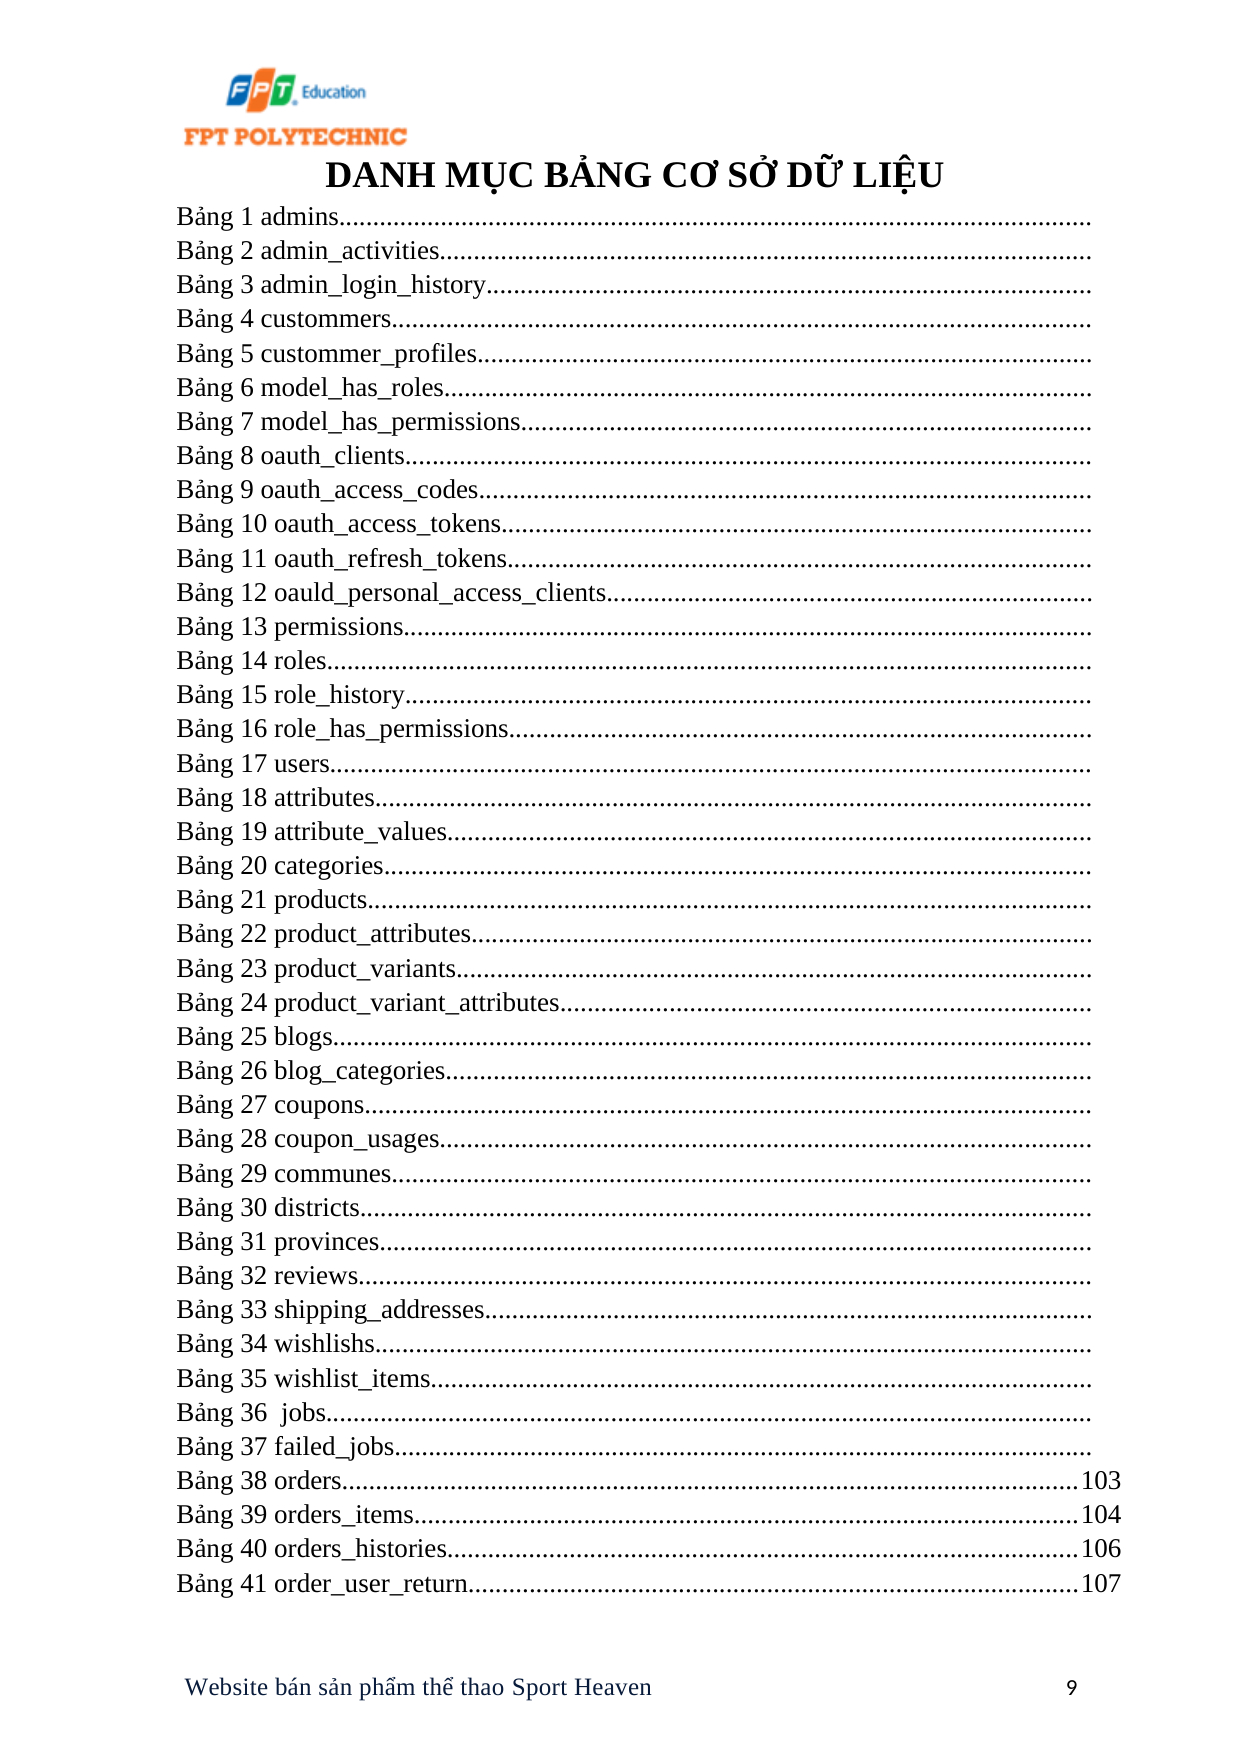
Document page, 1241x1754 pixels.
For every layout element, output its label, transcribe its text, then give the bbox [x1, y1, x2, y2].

text Bảng 4 custommers 66 [176, 302, 1092, 334]
text Bảng 25 blogs 85 [176, 1020, 1092, 1051]
text Bảng 36 jobs 98 [176, 1396, 1092, 1427]
text Bảng 38 orders 103 [176, 1464, 1092, 1495]
text Bảng 37 failed_jobs 99 [176, 1430, 1092, 1461]
text Bảng 19 attribute_values 78 [176, 815, 1092, 846]
text Bảng 16 role_has_permissions 75 [176, 712, 1092, 744]
text Bảng 7 model_has_permissions 68 [176, 405, 1092, 436]
text Bảng 1 admins 62 [176, 200, 1092, 231]
text Bảng 3 admin_login_history 64 [176, 268, 1092, 299]
text Bảng 22 product_attributes 82 [176, 917, 1092, 949]
text Bảng 40 orders_histories 106 [176, 1532, 1092, 1564]
text Bảng 13 permissions 73 [176, 610, 1092, 641]
text Bảng 6 model_has_roles 68 [176, 371, 1092, 402]
text Bảng 15 role_history 74 [176, 678, 1092, 709]
text Bảng 28 coupon_usages 89 [176, 1122, 1092, 1154]
picture [177, 62, 415, 153]
text Bảng 30 districts 91 [176, 1191, 1092, 1222]
text Bảng 9 oauth_access_codes 70 [176, 473, 1092, 504]
text Bảng 12 oauld_personal_access_clients 72 [176, 576, 1092, 607]
text Bảng 24 product_variant_attributes 84 [176, 986, 1092, 1017]
text Bảng 35 wishlist_items 97 [176, 1362, 1092, 1393]
text Bảng 10 oauth_access_tokens 71 [176, 507, 1092, 539]
text Bảng 2 admin_activities 63 [176, 234, 1092, 265]
text Bảng 18 attributes 78 [176, 781, 1092, 812]
text Bảng 27 coupons 88 [176, 1088, 1092, 1119]
text Bảng 31 provinces 92 [176, 1225, 1092, 1256]
text Bảng 29 communes 90 [176, 1157, 1092, 1188]
text Bảng 26 blog_categories 86 [176, 1054, 1092, 1085]
text Bảng 5 custommer_profiles 67 [176, 337, 1092, 368]
text Bảng 14 roles 73 [176, 644, 1092, 675]
text Bảng 8 oauth_clients 69 [176, 439, 1092, 470]
text Bảng 34 wishlishs 96 [176, 1327, 1092, 1359]
text Bảng 39 orders_items 104 [176, 1498, 1092, 1529]
subtitle DANH MỤC BẢNG CƠ SỞ DỮ LIỆU [177, 153, 1092, 196]
text Bảng 23 product_variants 83 [176, 952, 1092, 983]
text Bảng 11 oauth_refresh_tokens 72 [176, 542, 1092, 573]
text Bảng 20 categories 79 [176, 849, 1092, 880]
text Bảng 32 reviews 93 [176, 1259, 1092, 1290]
text Bảng 41 order_user_return 107 [176, 1567, 1092, 1598]
text Bảng 33 shipping_addresses 95 [176, 1293, 1092, 1324]
text Bảng 21 products 81 [176, 883, 1092, 914]
text Bảng 17 users 77 [176, 747, 1092, 778]
